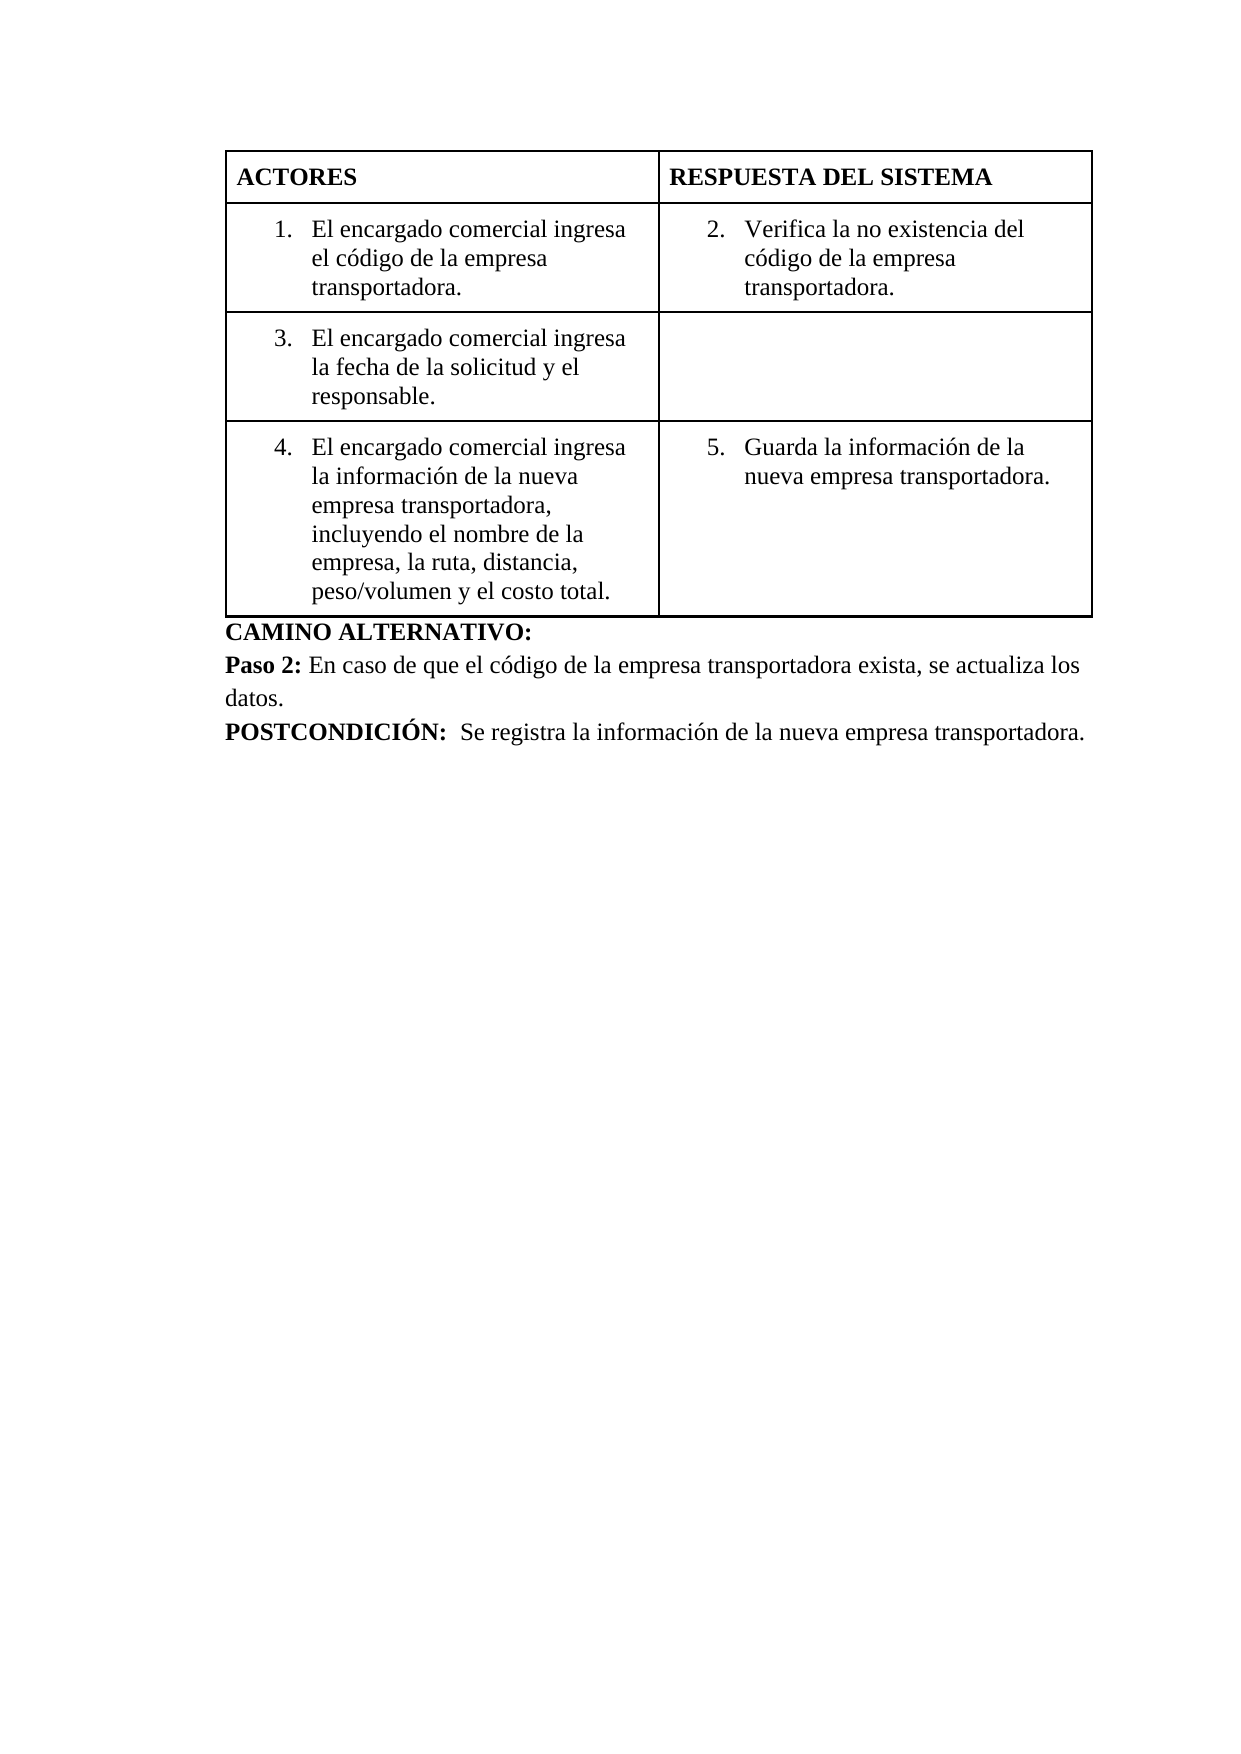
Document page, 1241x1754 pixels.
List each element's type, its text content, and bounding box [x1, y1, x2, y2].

text CAMINO ALTERNATIVO: [225, 618, 1090, 646]
table_cell Verifica la no existencia del código de la empresa transportadora. [660, 204, 1091, 311]
table_header ACTORES [227, 152, 658, 202]
table_cell El encargado comercial ingresa la información de la nueva empresa transportadora, incluyendo el nombre de la empresa, la ruta, distancia, peso/volumen y el costo total. [227, 422, 658, 615]
table_header RESPUESTA DEL SISTEMA [660, 152, 1091, 202]
table_cell [660, 313, 1091, 420]
table_cell El encargado comercial ingresa la fecha de la solicitud y el responsable. [227, 313, 658, 420]
table_cell El encargado comercial ingresa el código de la empresa transportadora. [227, 204, 658, 311]
table_cell Guarda la información de la nueva empresa transportadora. [660, 422, 1091, 615]
text POSTCONDICIÓN: Se registra la información de la nueva empresa transportadora. [225, 717, 1090, 745]
text Paso 2: En caso de que el código de la empresa transportadora exista, se actualiza los datos. [225, 651, 1090, 712]
